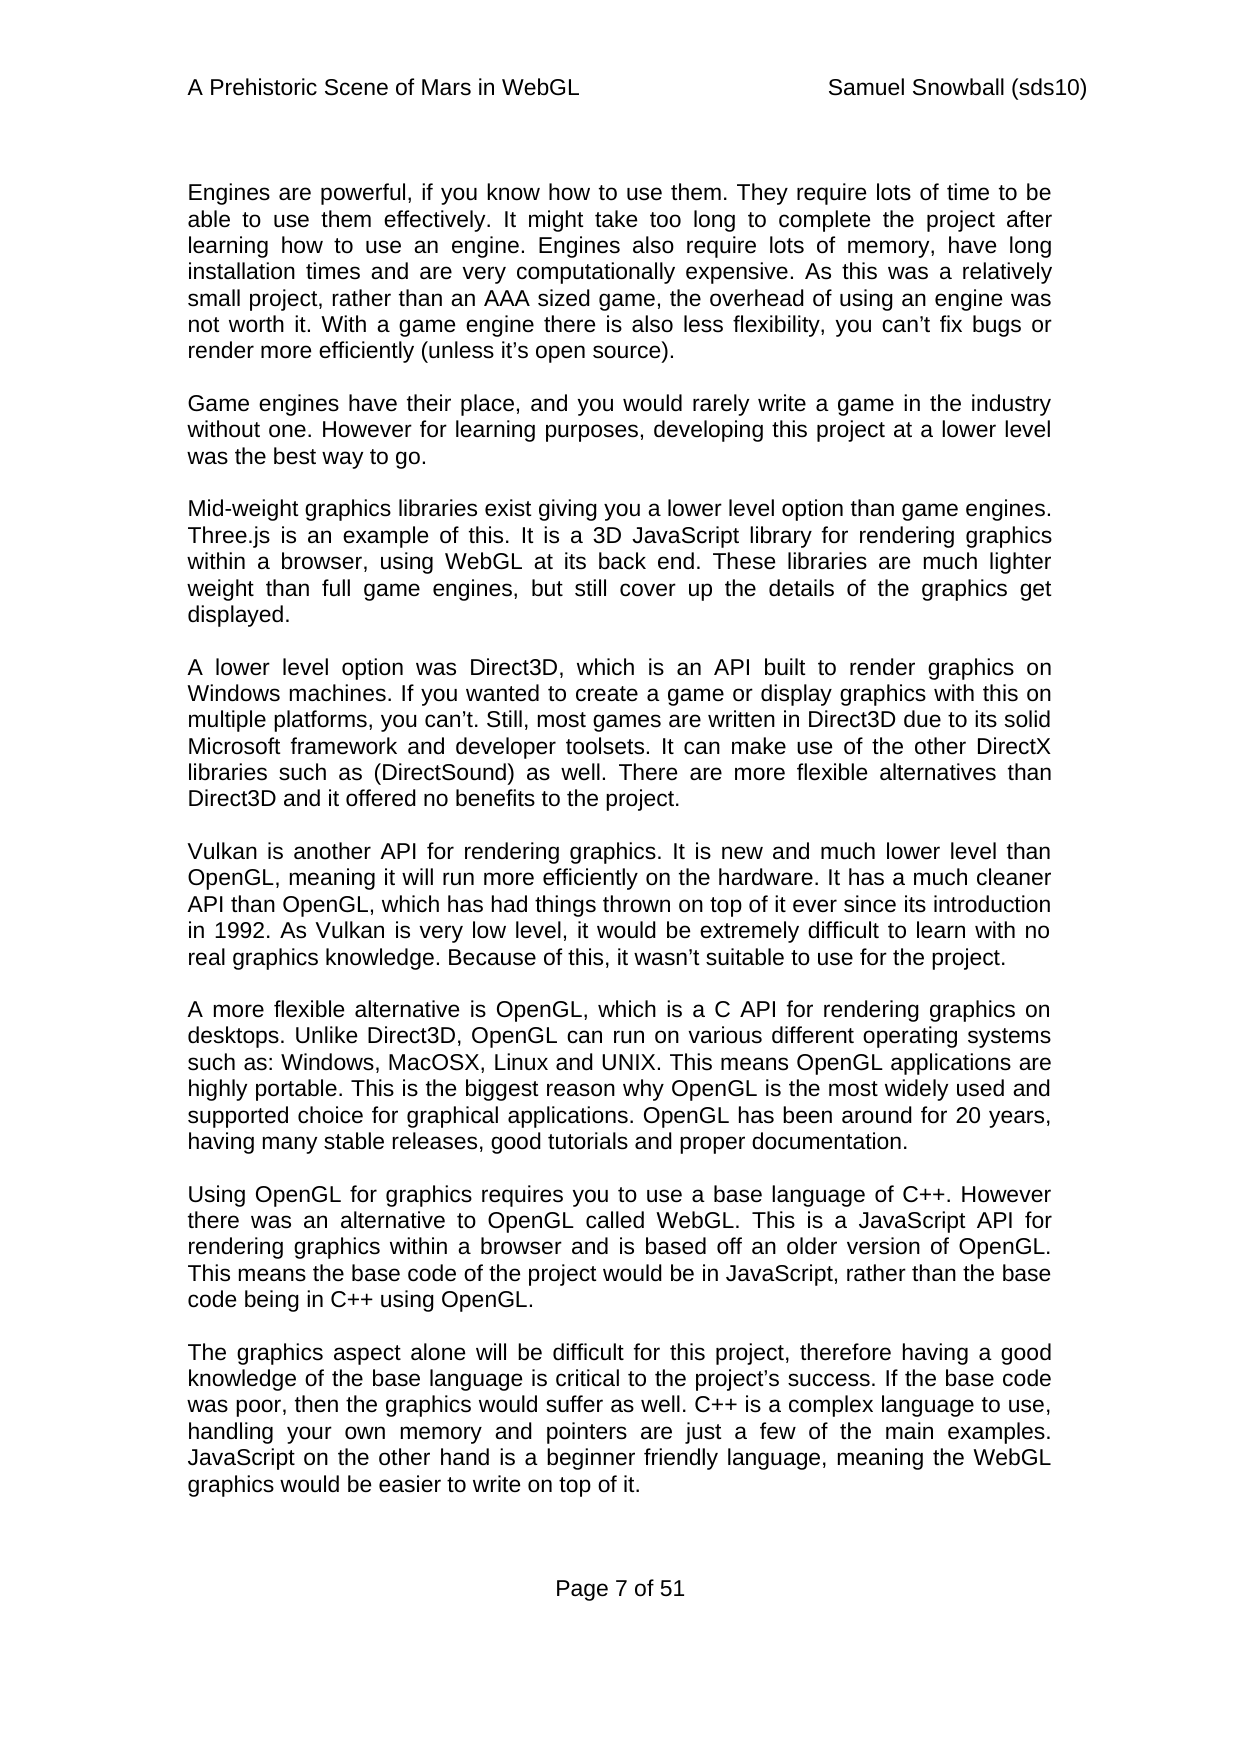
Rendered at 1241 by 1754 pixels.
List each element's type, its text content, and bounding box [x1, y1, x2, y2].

text Using OpenGL for graphics requires you to use a base language of C++. However there was an alternative to OpenGL called WebGL. This is a JavaScript API for rendering graphics within a browser and is based off an older version of OpenGL. This means the base code of the project would be in JavaScript, rather than the base code being in C++ using OpenGL. [187, 1181, 1053, 1312]
text A lower level option was Direct3D, which is an API built to render graphics on Windows machines. If you wanted to create a game or display graphics with this on multiple platforms, you can’t. Still, most games are written in Direct3D due to its solid Microsoft framework and developer toolsets. It can make use of the other DirectX libraries such as (DirectSound) as well. There are more flexible alternatives than Direct3D and it offered no benefits to the project. [187, 653, 1053, 812]
text A more flexible alternative is OpenGL, which is a C API for rendering graphics on desktops. Unlike Direct3D, OpenGL can run on various different operating systems such as: Windows, MacOSX, Linux and UNIX. This means OpenGL applications are highly portable. This is the biggest reason why OpenGL is the most widely used and supported choice for graphical applications. OpenGL has been around for 20 years, having many stable releases, good tutorials and proper documentation. [187, 996, 1053, 1154]
text The graphics aspect alone will be difficult for this project, therefore having a good knowledge of the base language is critical to the project’s success. If the base code was poor, then the graphics would suffer as well. C++ is a complex language to use, handling your own memory and pointers are just a few of the main examples. JavaScript on the other hand is a beginner friendly language, meaning the WebGL graphics would be easier to write on top of it. [187, 1339, 1053, 1497]
text Engines are powerful, if you know how to use them. They require lots of time to be able to use them effectively. It might take too long to complete the project after learning how to use an engine. Engines also require lots of memory, have long installation times and are very computationally expensive. As this was a relatively small project, rather than an AAA sized game, the overhead of using an engine was not worth it. With a game engine there is also less flexibility, you can’t fix bugs or render more efficiently (unless it’s open source). [187, 179, 1053, 364]
text Mid-weight graphics libraries exist giving you a lower level option than game engines. Three.js is an example of this. It is a 3D JavaScript library for rendering graphics within a browser, using WebGL at its back end. These libraries are much lighter weight than full game engines, but still cover up the details of the graphics get displayed. [187, 495, 1053, 627]
text Game engines have their place, and you would rarely write a game in the industry without one. However for learning purposes, developing this project at a lower level was the best way to go. [187, 390, 1053, 469]
text Vulkan is another API for rendering graphics. It is new and much lower level than OpenGL, meaning it will run more efficiently on the hardware. It has a much cleaner API than OpenGL, which has had things thrown on top of it ever since its introduction in 1992. As Vulkan is very low level, it would be extremely difficult to learn with no real graphics knowledge. Because of this, it wasn’t suitable to use for the project. [187, 838, 1053, 970]
